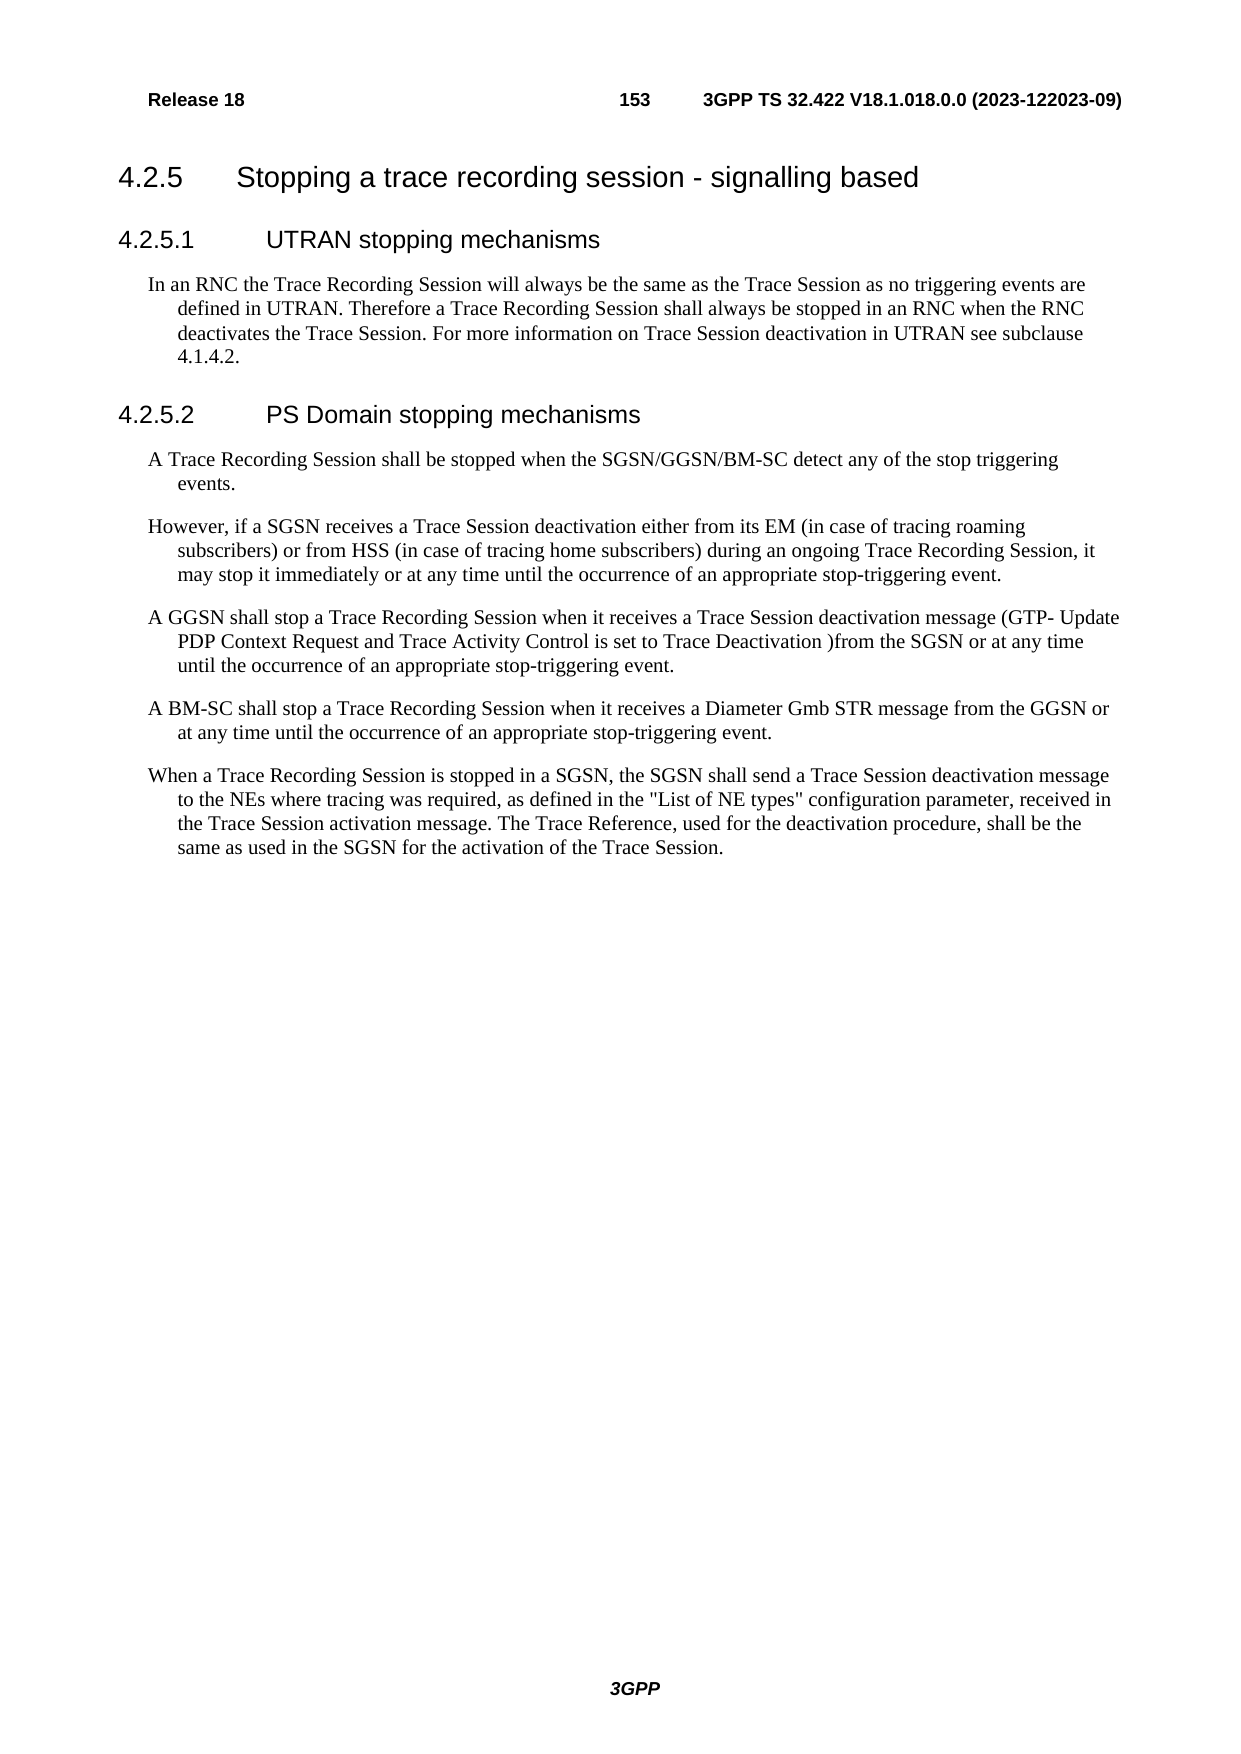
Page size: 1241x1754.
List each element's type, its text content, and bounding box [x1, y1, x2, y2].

text In an RNC the Trace Recording Session will always be the same as the Trace Session as no triggering events are defined in UTRAN. Therefore a Trace Recording Session shall always be stopped in an RNC when the RNC deactivates the Trace Session. For more information on Trace Session deactivation in UTRAN see subclause 4.1.4.2. [148, 272, 1122, 368]
text When a Trace Recording Session is stopped in a SGSN, the SGSN shall send a Trace Session deactivation message to the NEs where tracing was required, as defined in the "List of NE types" configuration parameter, received in the Trace Session activation message. The Trace Reference, used for the deactivation procedure, shall be the same as used in the SGSN for the activation of the Trace Session. [148, 763, 1122, 859]
subtitle 4.2.5 Stopping a trace recording session - signalling based [118, 160, 1122, 193]
subtitle 4.2.5.2 PS Domain stopping mechanisms [118, 400, 1122, 428]
subtitle 4.2.5.1 UTRAN stopping mechanisms [118, 225, 1122, 253]
text A Trace Recording Session shall be stopped when the SGSN/GGSN/BM-SC detect any of the stop triggering events. [148, 447, 1122, 495]
text A BM-SC shall stop a Trace Recording Session when it receives a Diameter Gmb STR message from the GGSN or at any time until the occurrence of an appropriate stop-triggering event. [148, 696, 1122, 744]
text However, if a SGSN receives a Trace Session deactivation either from its EM (in case of tracing roaming subscribers) or from HSS (in case of tracing home subscribers) during an ongoing Trace Recording Session, it may stop it immediately or at any time until the occurrence of an appropriate stop-triggering event. [148, 514, 1122, 586]
text A GGSN shall stop a Trace Recording Session when it receives a Trace Session deactivation message (GTP- Update PDP Context Request and Trace Activity Control is set to Trace Deactivation )from the SGSN or at any time until the occurrence of an appropriate stop-triggering event. [148, 605, 1122, 677]
